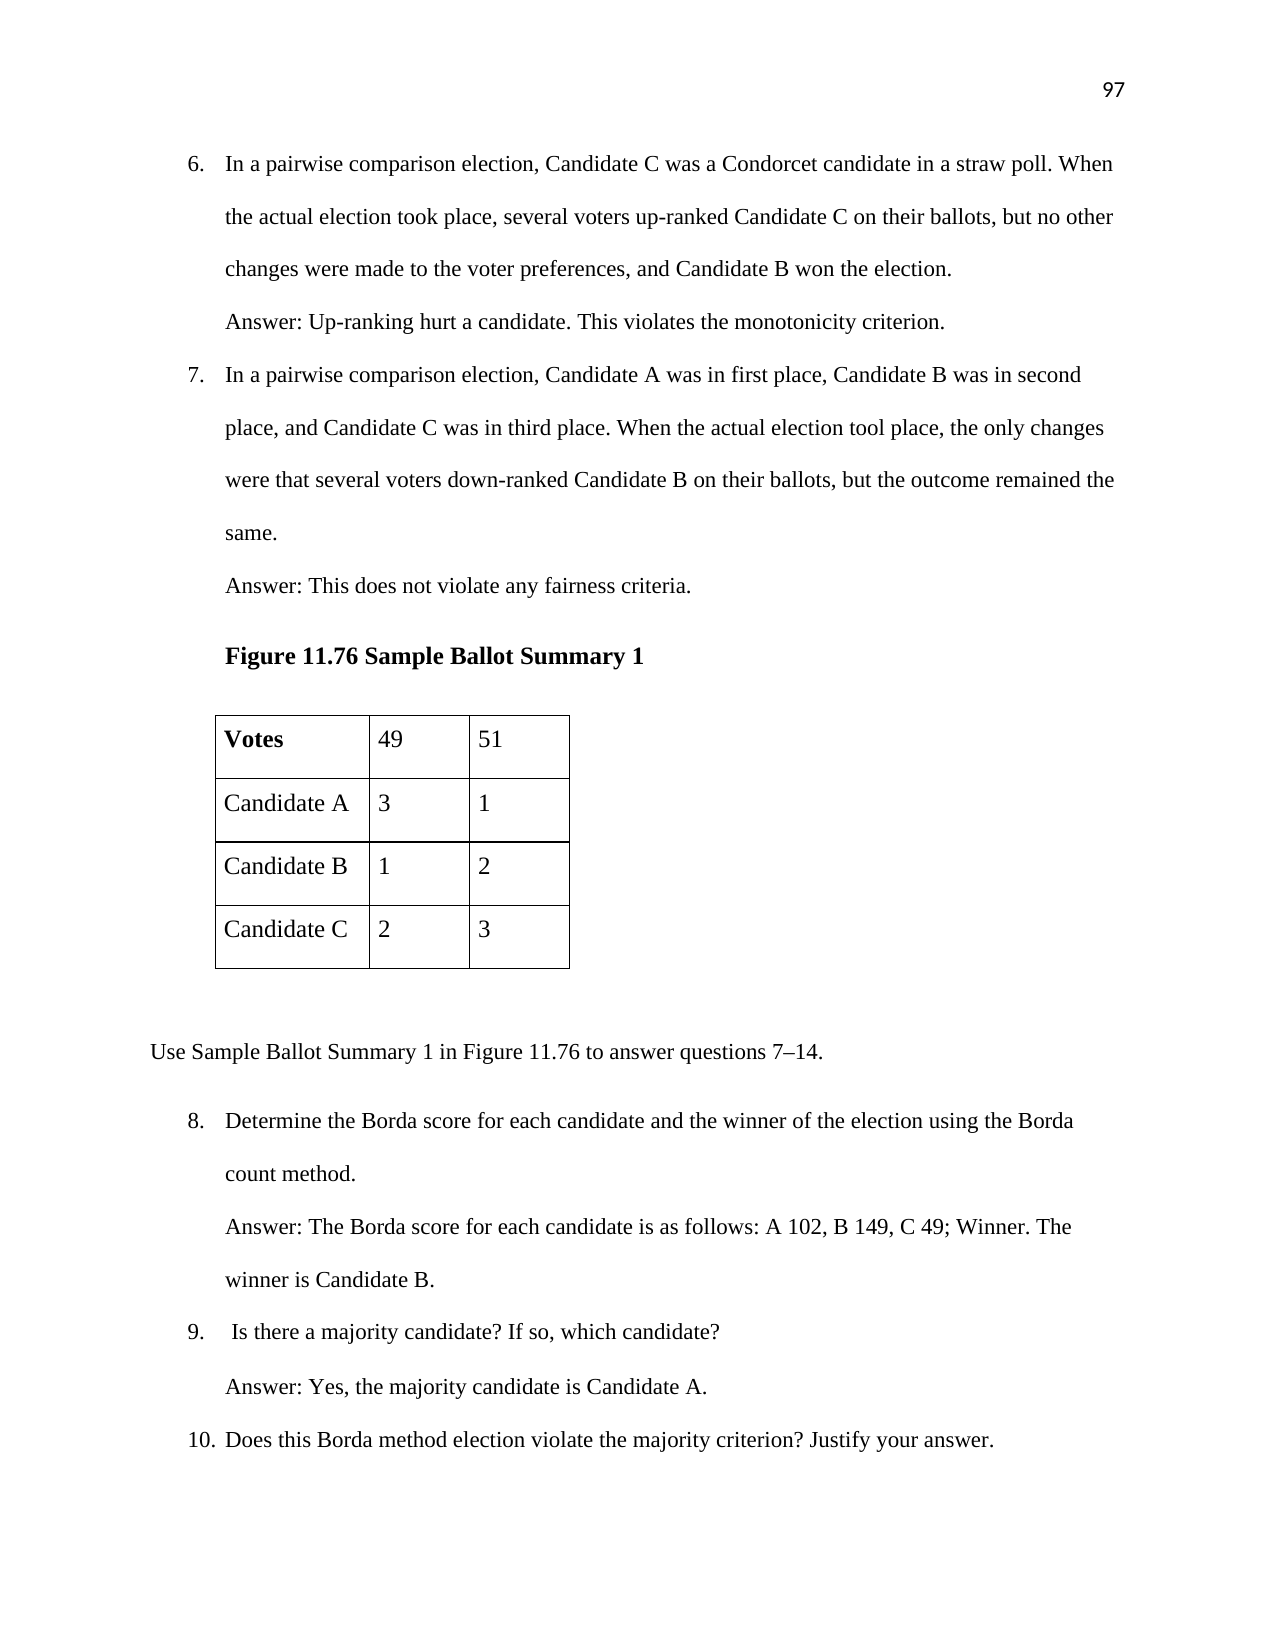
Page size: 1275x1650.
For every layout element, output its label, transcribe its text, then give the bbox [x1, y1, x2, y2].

list Is there a majority candidate? If so, which candidate? [187, 1318, 1125, 1345]
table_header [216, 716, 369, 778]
list In a pairwise comparison election, Candidate C was a Condorcet candidate in a straw poll. When the actual election took place, several voters up-ranked Candidate C on their ballots, but no other changes were made to the voter preferences, and Candidate B won the election. [187, 150, 1125, 282]
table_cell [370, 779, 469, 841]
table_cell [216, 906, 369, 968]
text Figure 11.76 Sample Ballot Summary 1 [225, 641, 1125, 670]
list Determine the Borda score for each candidate and the winner of the election using the Borda count method. [187, 1107, 1125, 1187]
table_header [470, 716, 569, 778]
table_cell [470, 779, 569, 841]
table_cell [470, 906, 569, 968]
list Answer: The Borda score for each candidate is as follows: A 102, B 149, C 49; Winner. The winner is Candidate B. [225, 1213, 1125, 1292]
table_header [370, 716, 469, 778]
list Answer: Up-ranking hurt a candidate. This violates the monotonicity criterion. [225, 308, 1125, 334]
text Use Sample Ballot Summary 1 in Figure 11.76 to answer questions 7–14. [150, 1038, 1125, 1064]
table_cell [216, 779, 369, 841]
list In a pairwise comparison election, Candidate A was in first place, Candidate B was in second place, and Candidate C was in third place. When the actual election tool place, the only changes were that several voters down-ranked Candidate B on their ballots, but the outcome remained the same. [187, 361, 1125, 545]
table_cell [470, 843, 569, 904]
list Answer: This does not violate any fairness criteria. [225, 572, 1125, 598]
list Does this Borda method election violate the majority criterion? Justify your answer. [187, 1426, 1125, 1452]
list Answer: Yes, the majority candidate is Candidate A. [225, 1373, 1125, 1400]
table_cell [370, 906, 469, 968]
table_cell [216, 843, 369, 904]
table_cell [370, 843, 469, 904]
